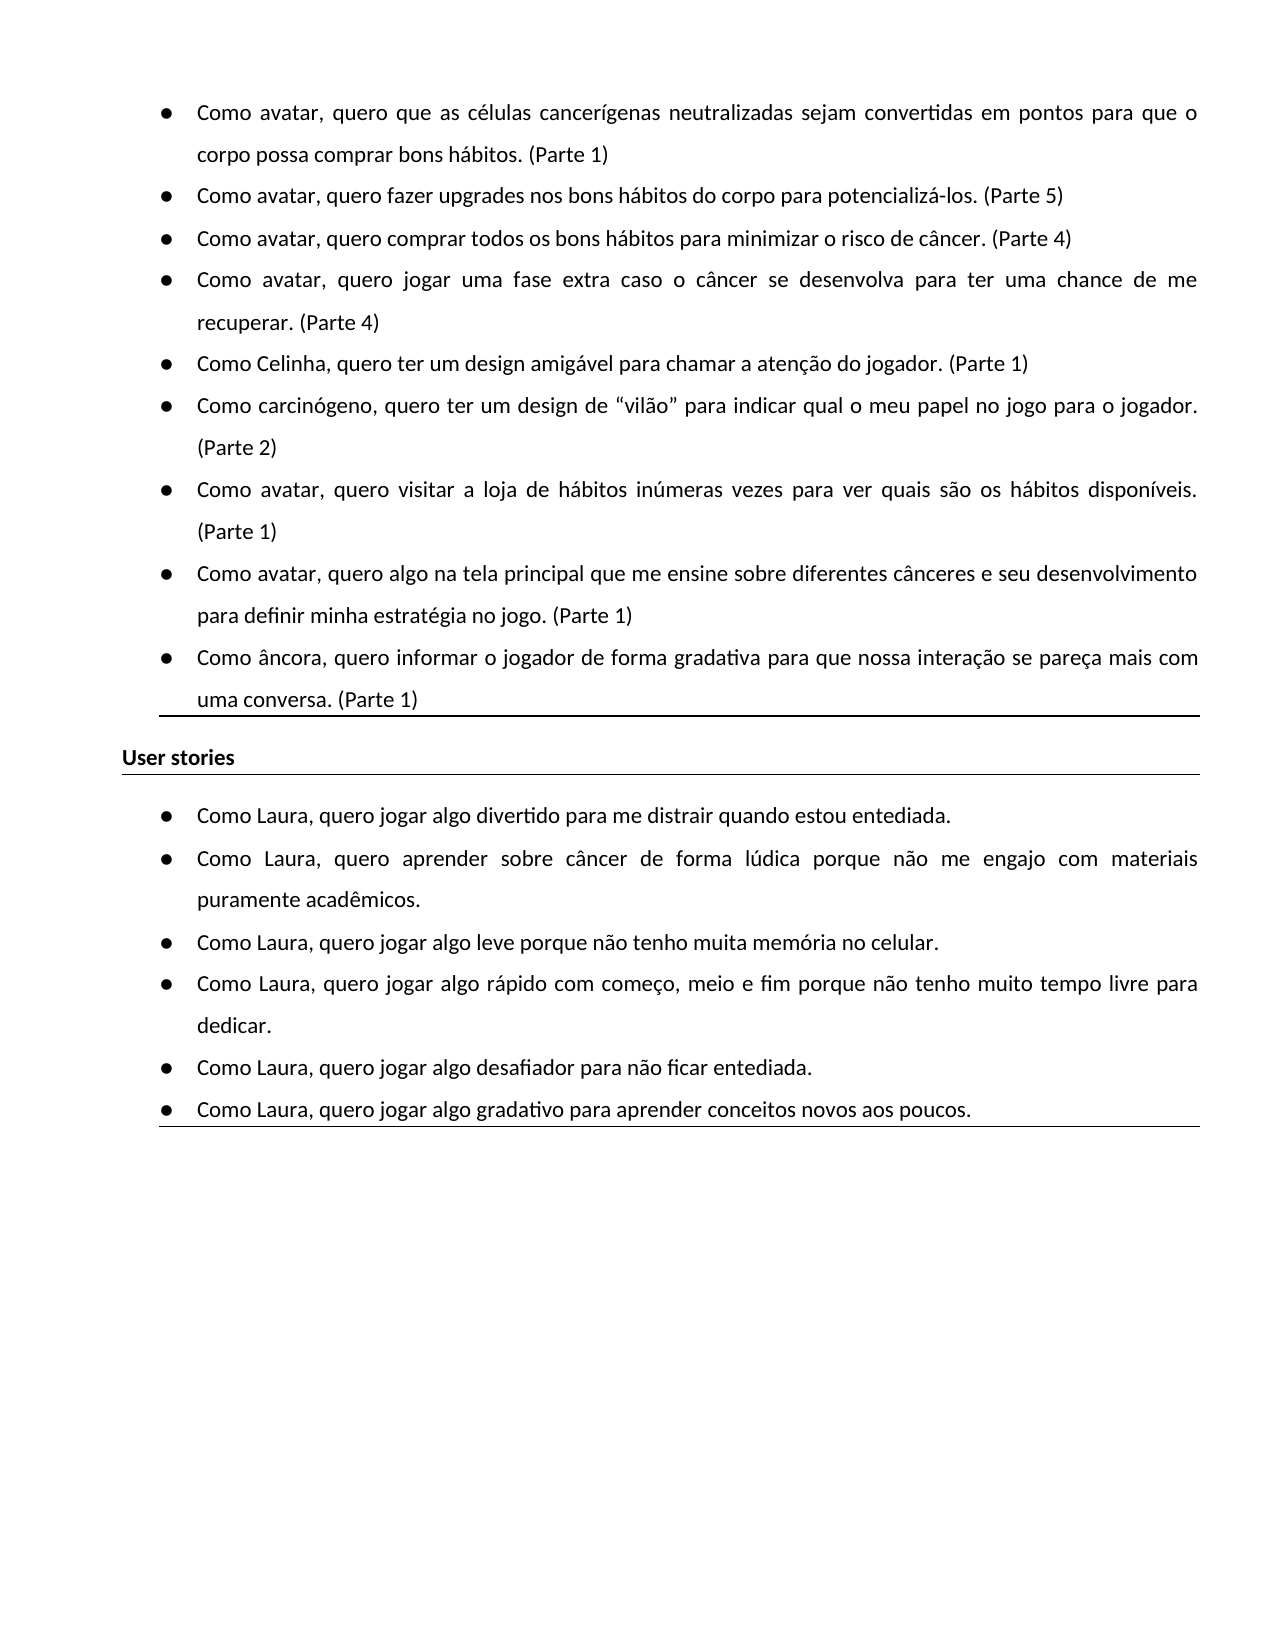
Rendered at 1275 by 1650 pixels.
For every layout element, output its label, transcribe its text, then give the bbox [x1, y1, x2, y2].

list Como Laura, quero aprender sobre câncer de forma lúdica porque não me engajo com materiais puramente acadêmicos. [159, 844, 1200, 914]
list Como Laura, quero jogar algo desafiador para não ficar entediada. [159, 1053, 1200, 1082]
list Como avatar, quero fazer upgrades nos bons hábitos do corpo para potencializá-los. (Parte 5) [159, 182, 1200, 210]
list Como Laura, quero jogar algo gradativo para aprender conceitos novos aos poucos. [159, 1096, 1200, 1126]
list Como Laura, quero jogar algo leve porque não tenho muita memória no celular. [159, 928, 1200, 956]
list Como avatar, quero jogar uma fase extra caso o câncer se desenvolva para ter uma chance de me recuperar. (Parte 4) [159, 266, 1200, 336]
list Como carcinógeno, quero ter um design de “vilão” para indicar qual o meu papel no jogo para o jogador. (Parte 2) [159, 392, 1200, 462]
list Como avatar, quero que as células cancerígenas neutralizadas sejam convertidas em pontos para que o corpo possa comprar bons hábitos. (Parte 1) [159, 98, 1200, 168]
list Como Laura, quero jogar algo divertido para me distrair quando estou entediada. [159, 802, 1200, 830]
list Como Laura, quero jogar algo rápido com começo, meio e fim porque não tenho muito tempo livre para dedicar. [159, 969, 1200, 1039]
list Como avatar, quero algo na tela principal que me ensine sobre diferentes cânceres e seu desenvolvimento para definir minha estratégia no jogo. (Parte 1) [159, 559, 1200, 629]
text User stories [122, 743, 1200, 774]
list Como avatar, quero visitar a loja de hábitos inúmeras vezes para ver quais são os hábitos disponíveis. (Parte 1) [159, 476, 1200, 546]
list Como Celinha, quero ter um design amigável para chamar a atenção do jogador. (Parte 1) [159, 349, 1200, 378]
list Como avatar, quero comprar todos os bons hábitos para minimizar o risco de câncer. (Parte 4) [159, 224, 1200, 252]
list Como âncora, quero informar o jogador de forma gradativa para que nossa interação se pareça mais com uma conversa. (Parte 1) [159, 643, 1200, 715]
